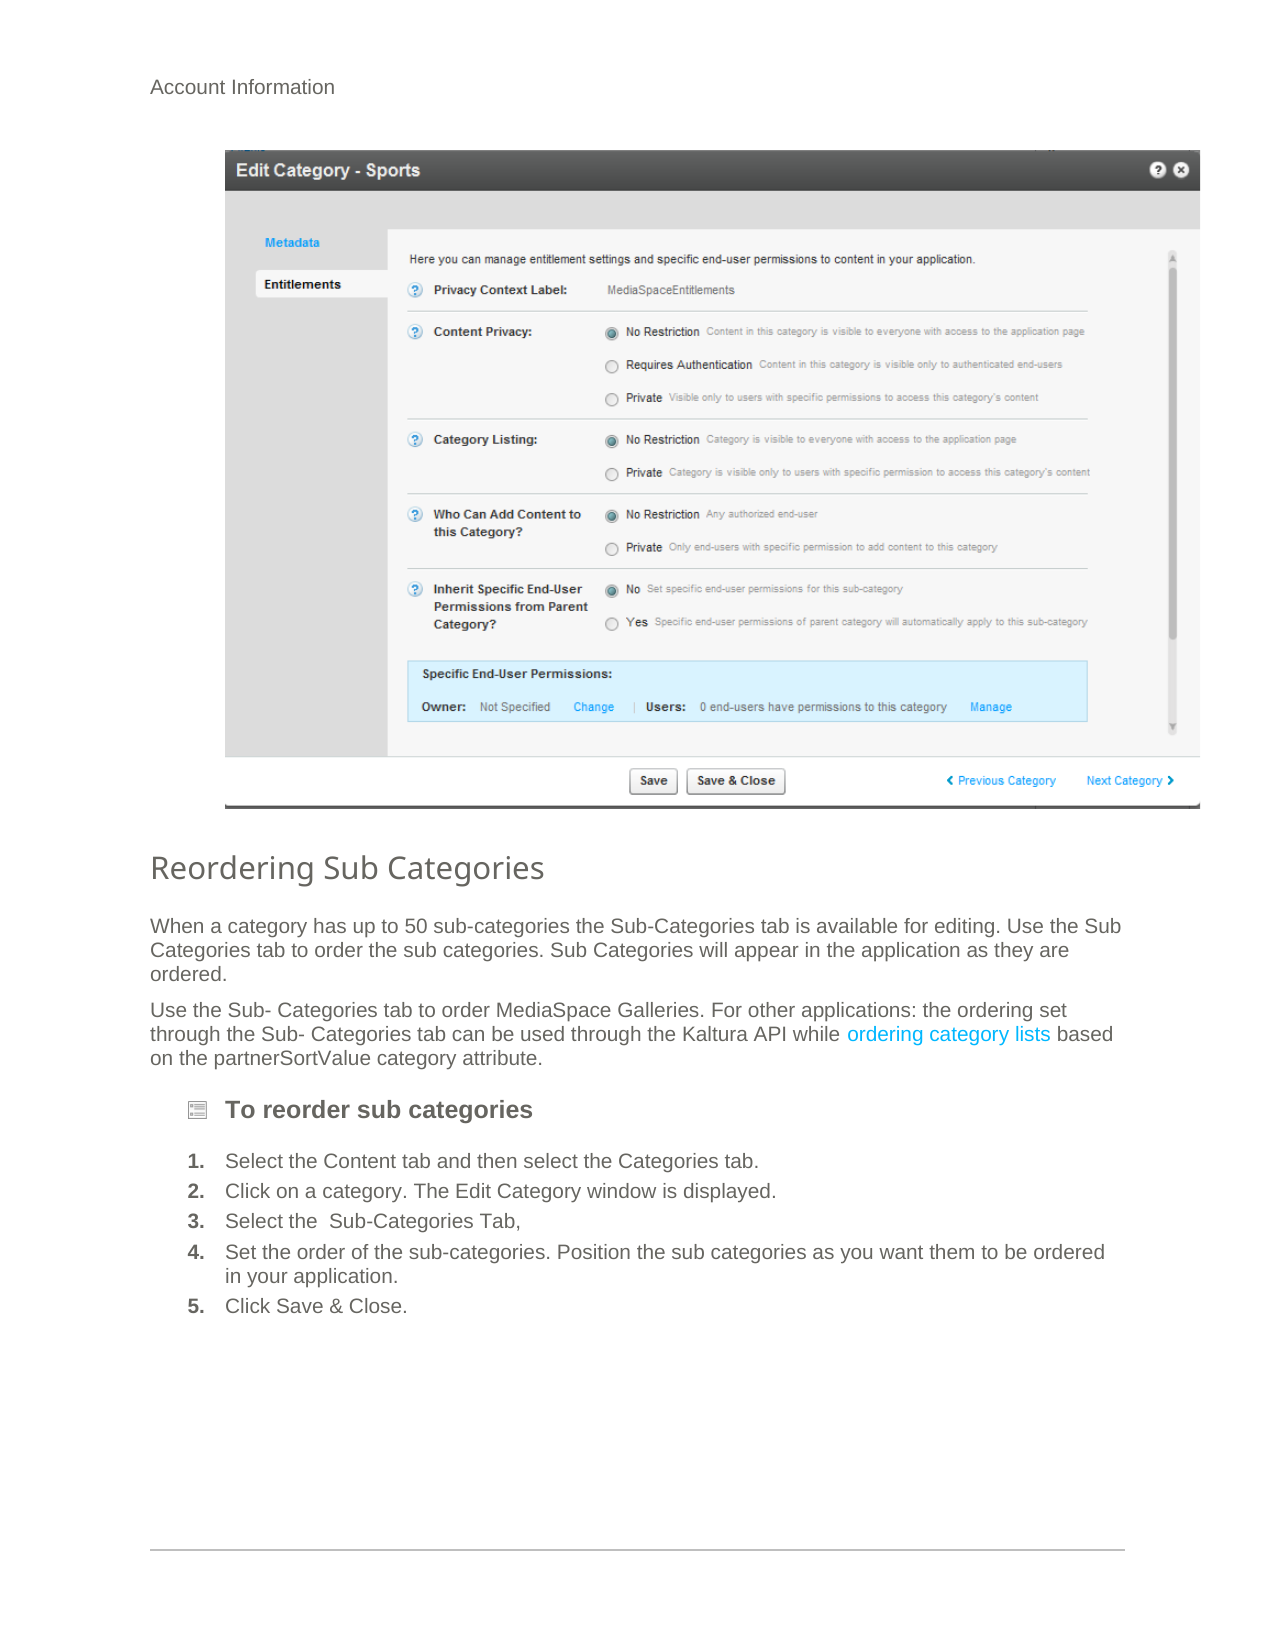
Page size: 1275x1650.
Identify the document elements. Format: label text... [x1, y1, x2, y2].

list Click Save & Close. [187, 1294, 1125, 1318]
picture [188, 1101, 208, 1119]
subtitle Reordering Sub Categories [150, 846, 1125, 889]
text Use the Sub- Categories tab to order MediaSpace Galleries. For other applications: the ordering set through the Sub- Categories tab can be used through the Kaltura API while ordering category lists based on the partnerSortValue category attribute. [150, 998, 1125, 1070]
text To reorder sub categories [187, 1095, 1125, 1124]
list Select the Content tab and then select the Categories tab. [187, 1149, 1125, 1173]
list Click on a category. The Edit Category window is displayed. [187, 1179, 1125, 1203]
text When a category has up to 50 sub-categories the Sub-Categories tab is available for editing. Use the Sub Categories tab to order the sub categories. Sub Categories will appear in the application as they are ordered. [150, 914, 1125, 986]
list Select the Sub-Categories Tab, [187, 1209, 1125, 1233]
list Set the order of the sub-categories. Position the sub categories as you want them to be ordered in your application. [187, 1239, 1125, 1287]
picture [225, 150, 1200, 809]
